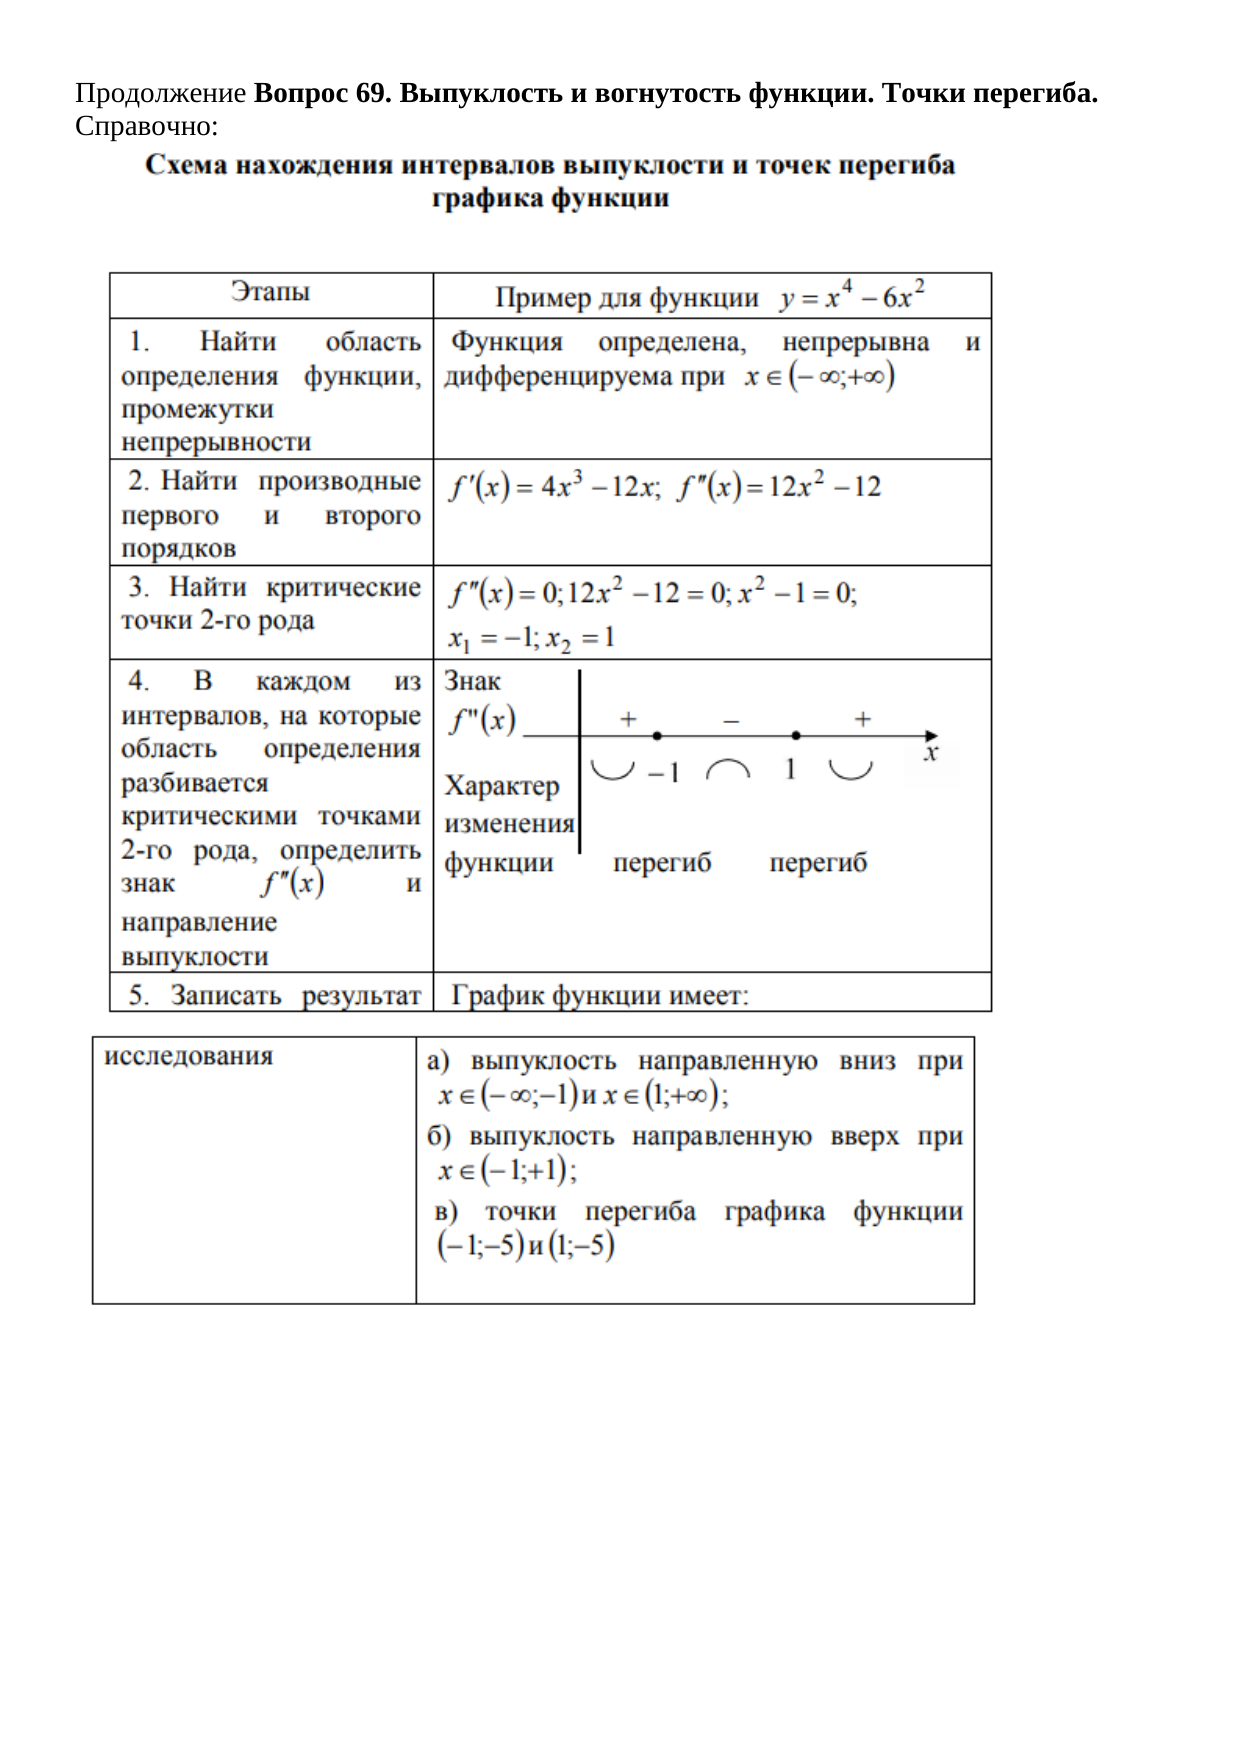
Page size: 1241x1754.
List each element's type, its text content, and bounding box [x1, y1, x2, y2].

picture [75, 142, 1063, 1327]
text Справочно: [75, 108, 1165, 142]
text Продолжение Вопрос 69. Выпуклость и вогнутость функции. Точки перегиба. [75, 75, 1165, 108]
